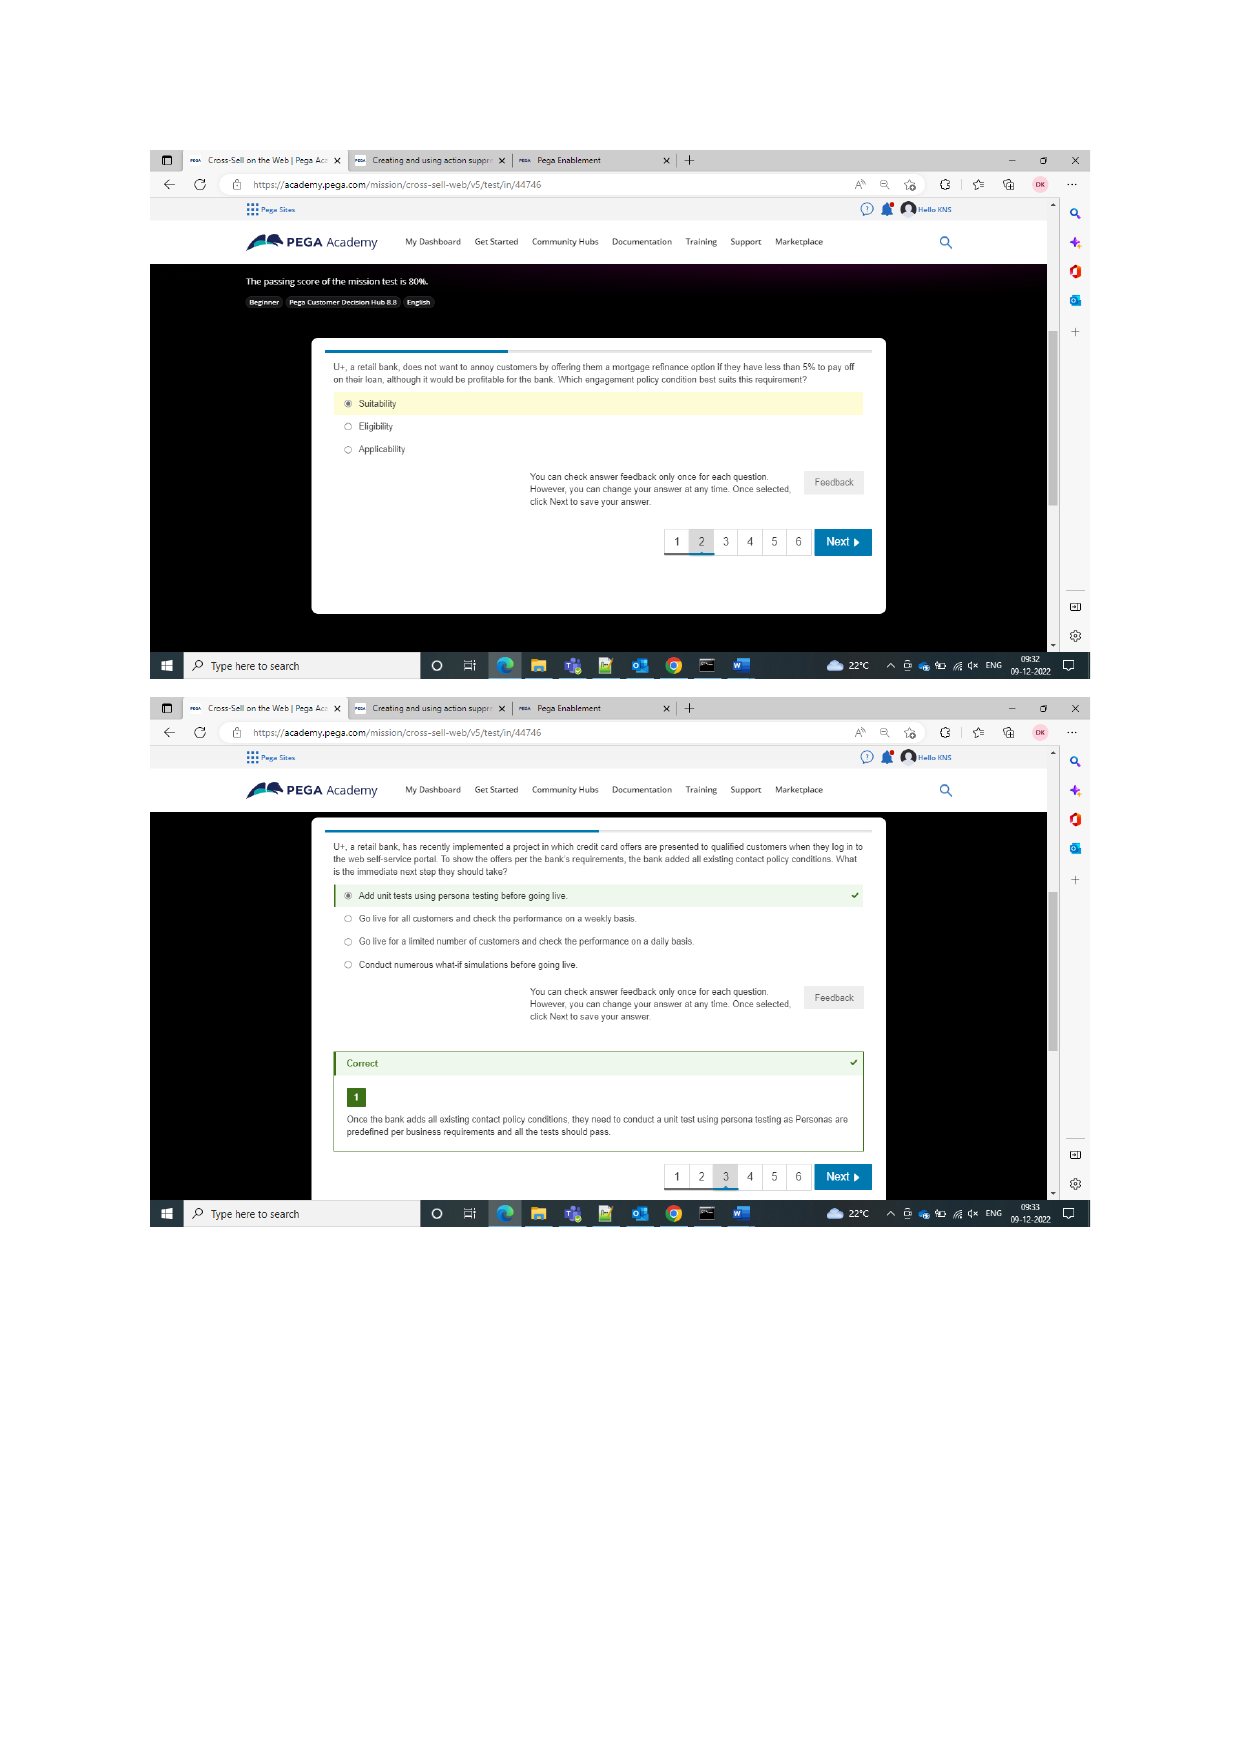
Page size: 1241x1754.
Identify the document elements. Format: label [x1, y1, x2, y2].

picture [150, 697, 1091, 1227]
picture [150, 150, 1091, 679]
